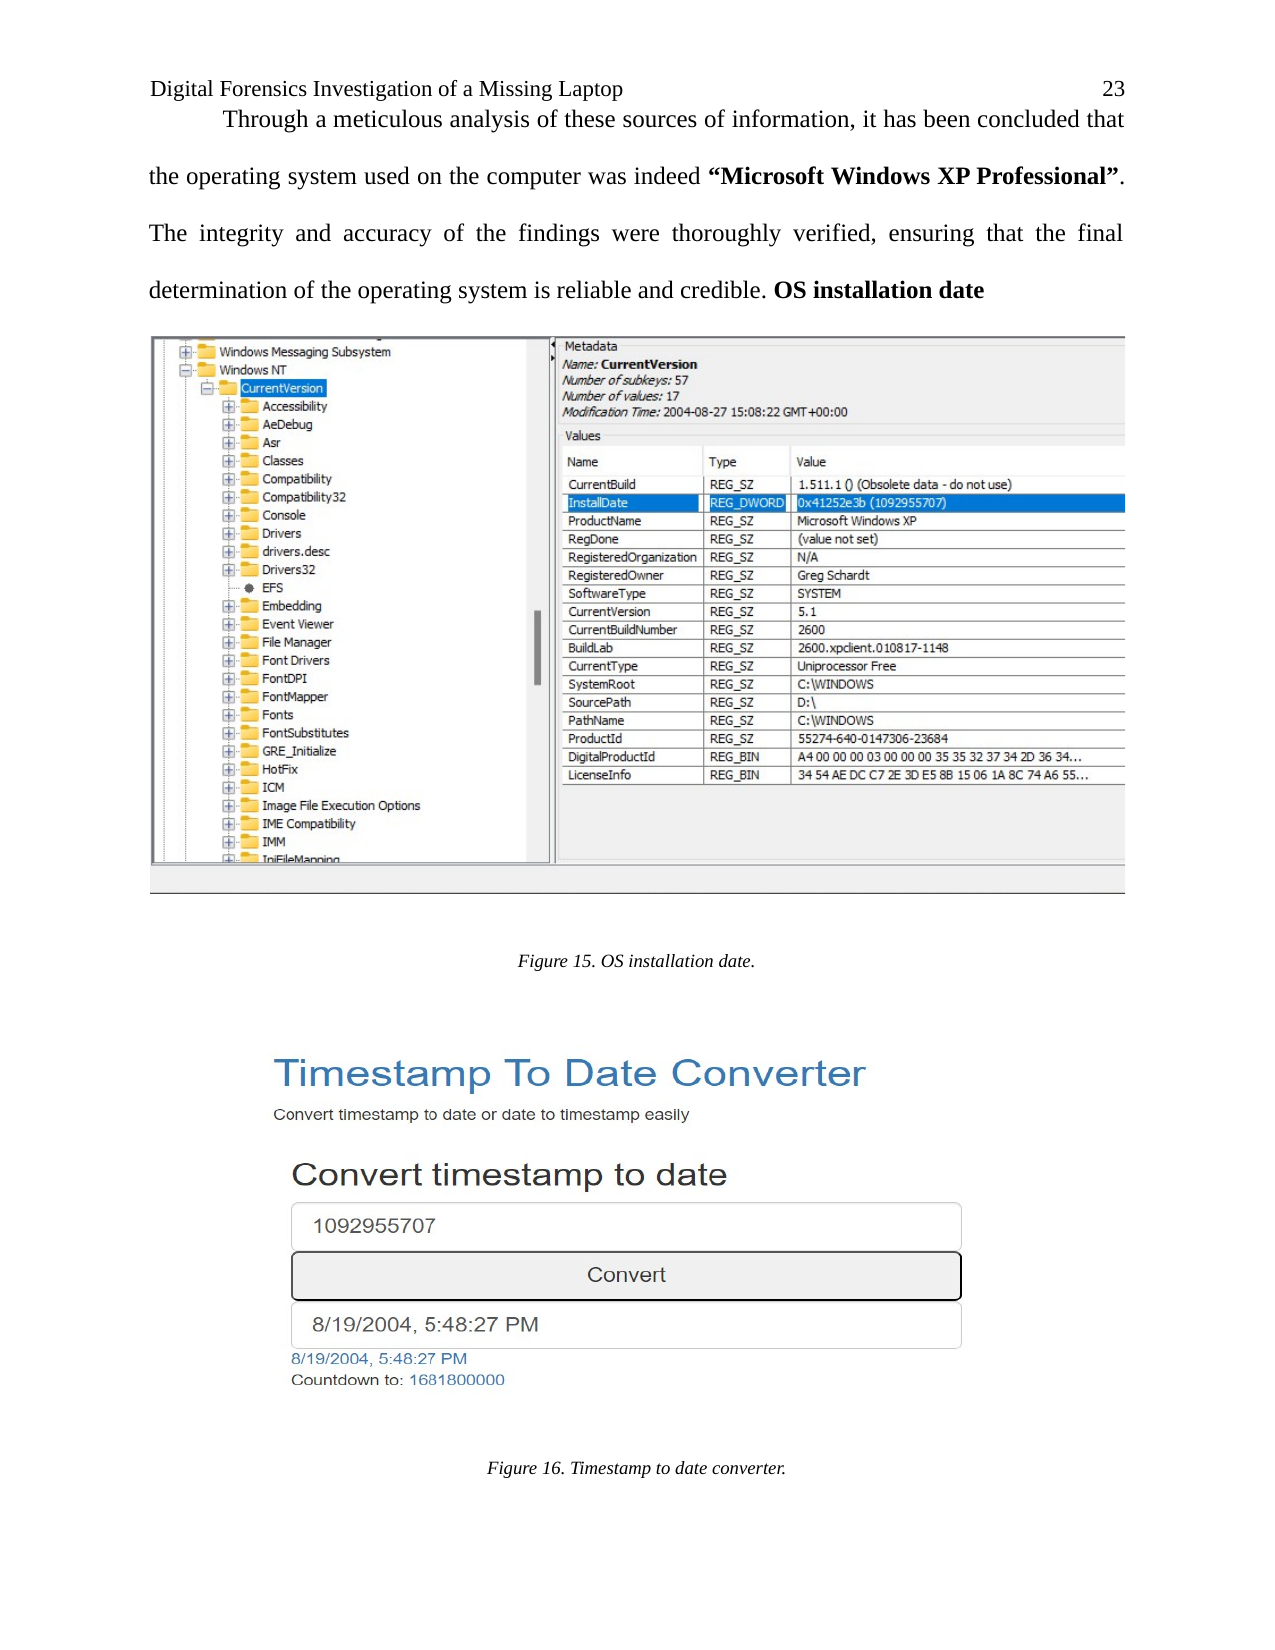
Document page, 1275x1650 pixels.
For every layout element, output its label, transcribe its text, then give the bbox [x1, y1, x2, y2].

picture [150, 336, 1125, 894]
picture [150, 1020, 993, 1401]
text Figure 16. Timestamp to date converter. [150, 1457, 1125, 1478]
text Through a meticulous analysis of these sources of information, it has been concluded that the operating system used on the computer was indeed “Microsoft Windows XP Professional”. The integrity and accuracy of the findings were thoroughly verified, ensuring that the final determination of the operating system is reliable and credible. OS installation date [148, 104, 1125, 304]
text Figure 15. OS installation date. [150, 950, 1125, 972]
